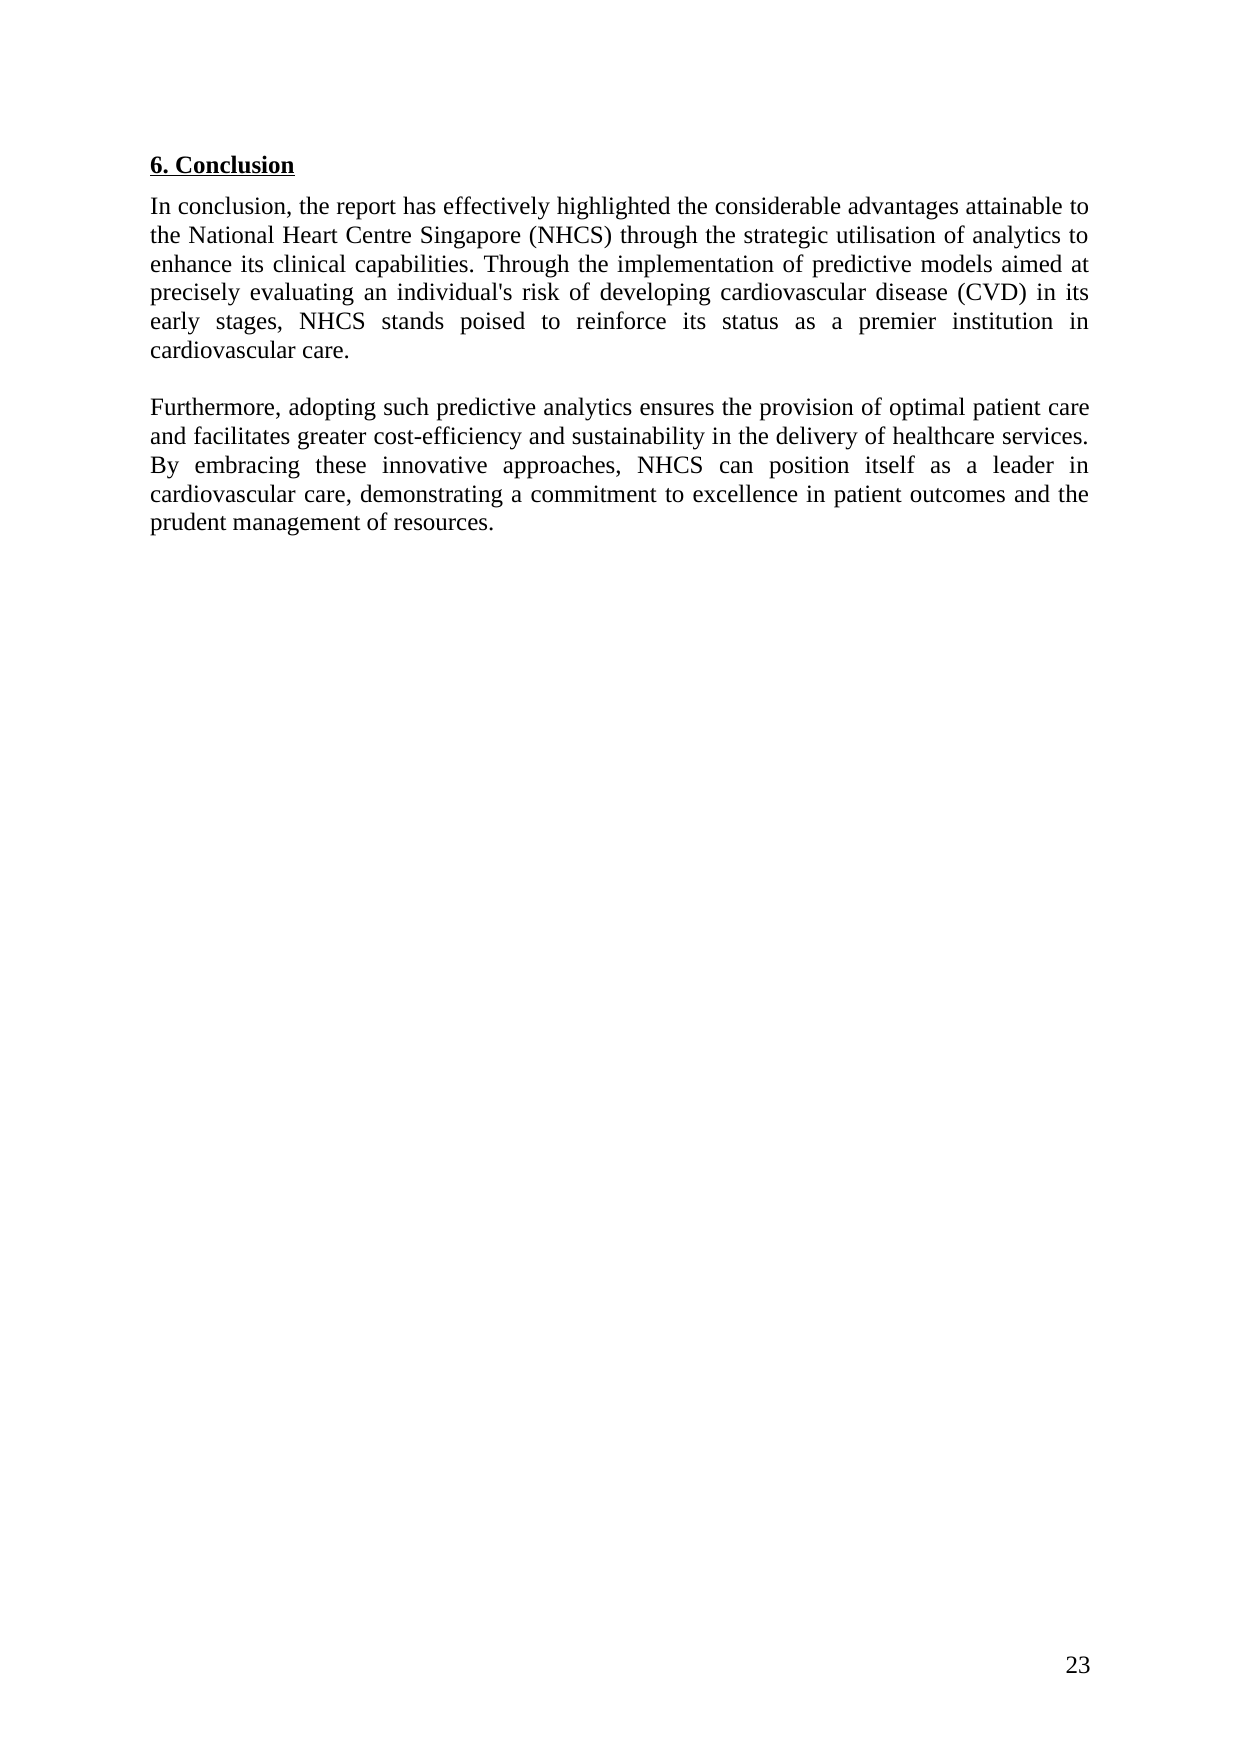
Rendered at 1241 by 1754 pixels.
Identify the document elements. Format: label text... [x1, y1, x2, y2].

subtitle 6. Conclusion [150, 150, 1090, 179]
text In conclusion, the report has effectively highlighted the considerable advantages attainable to the National Heart Centre Singapore (NHCS) through the strategic utilisation of analytics to enhance its clinical capabilities. Through the implementation of predictive models aimed at precisely evaluating an individual's risk of developing cardiovascular disease (CVD) in its early stages, NHCS stands poised to reinforce its status as a premier institution in cardiovascular care. [150, 191, 1090, 364]
text Furthermore, adopting such predictive analytics ensures the provision of optimal patient care and facilitates greater cost-efficiency and sustainability in the delivery of healthcare services. By embracing these innovative approaches, NHCS can position itself as a leader in cardiovascular care, demonstrating a commitment to excellence in patient outcomes and the prudent management of resources. [150, 392, 1090, 536]
